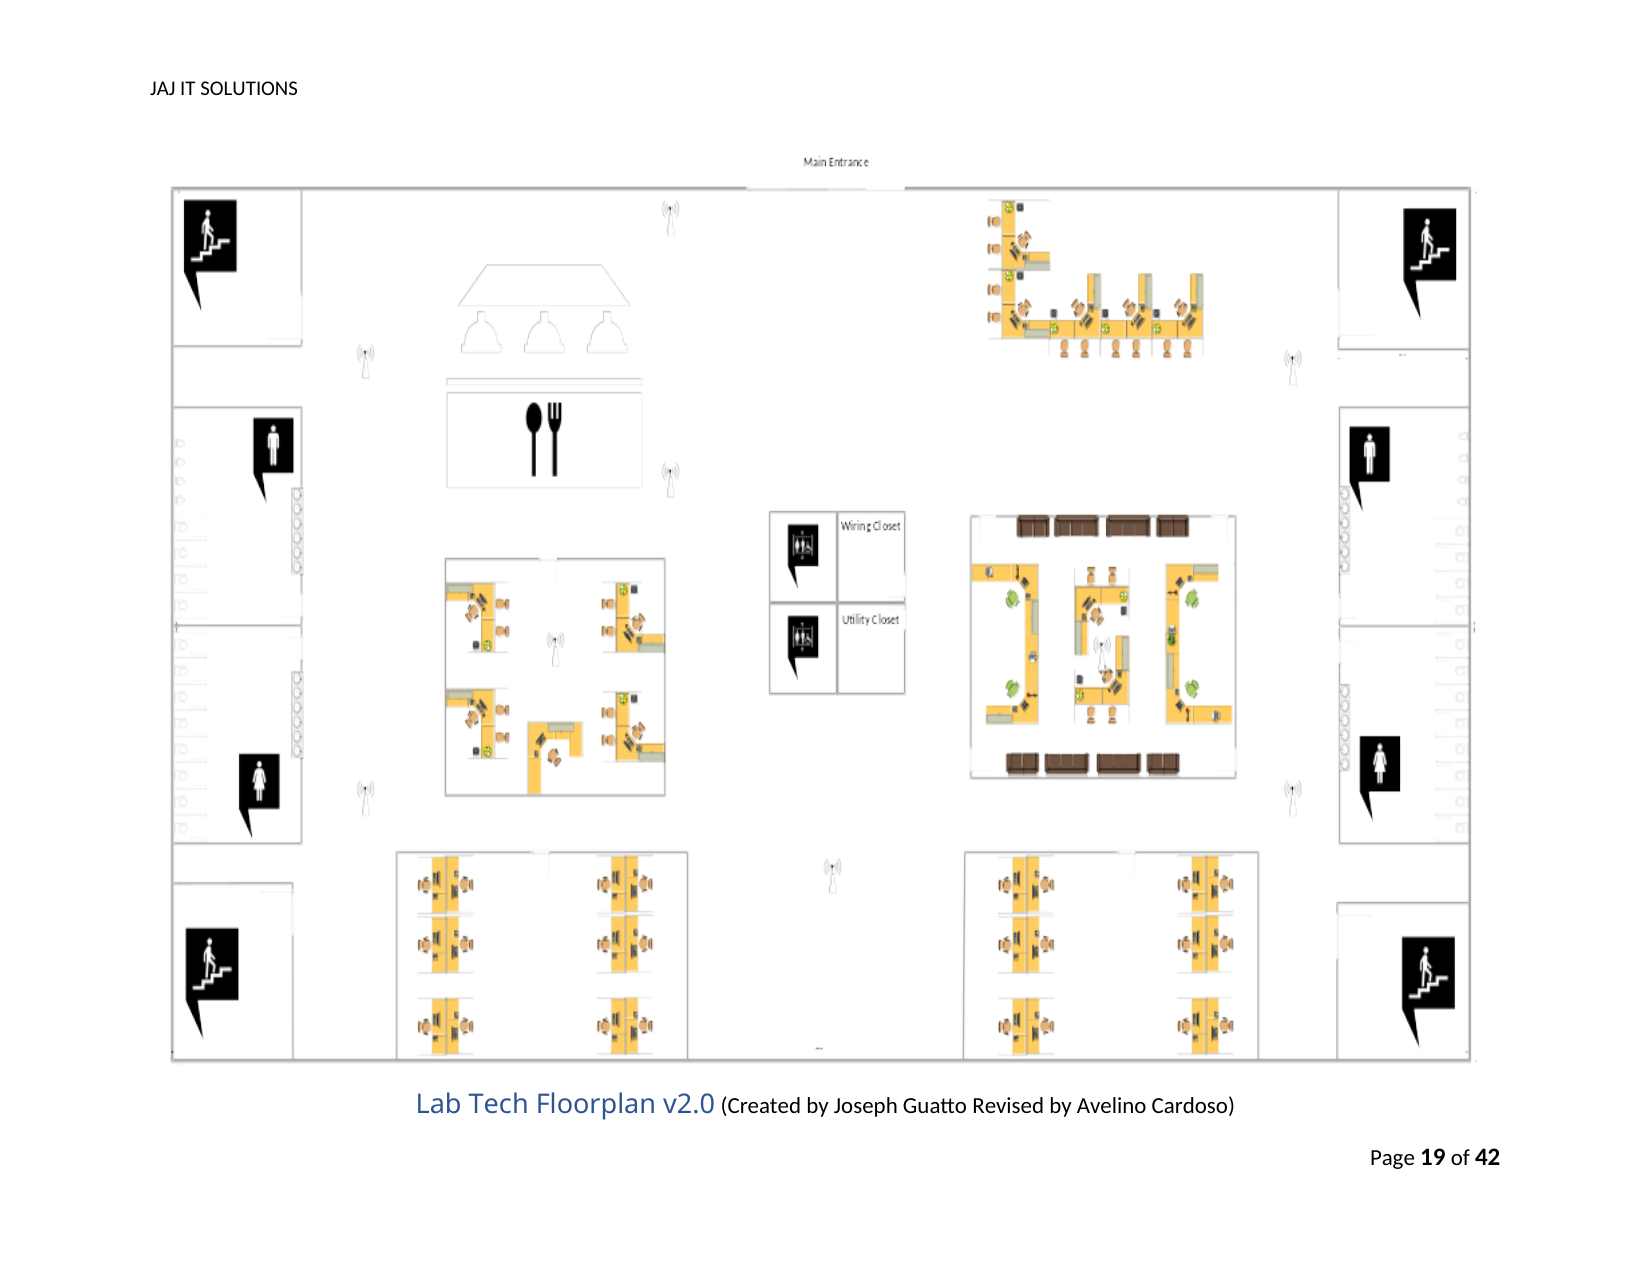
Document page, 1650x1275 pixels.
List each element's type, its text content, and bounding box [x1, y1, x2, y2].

text Lab Tech Floorplan v2.0 (Created by Joseph Guatto Revised by Avelino Cardoso) [150, 1084, 1500, 1121]
